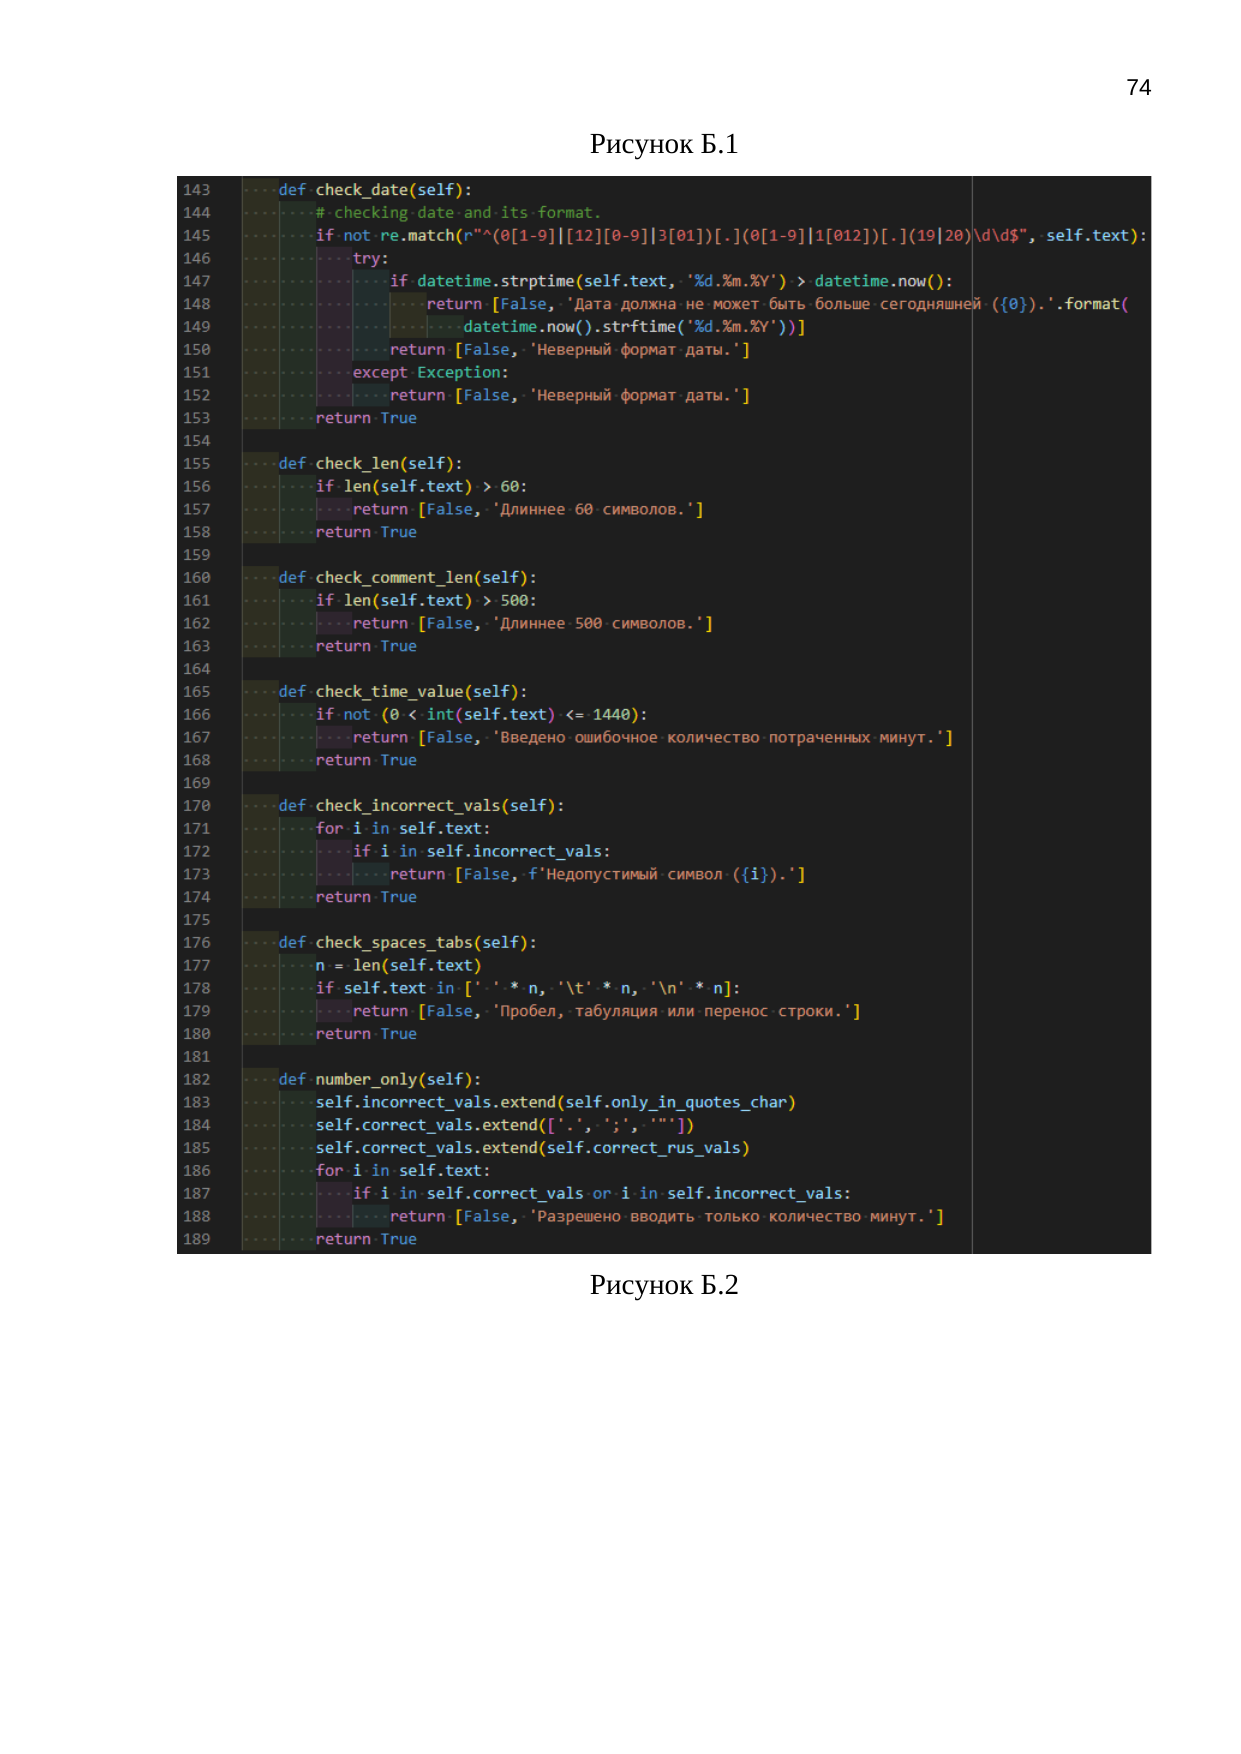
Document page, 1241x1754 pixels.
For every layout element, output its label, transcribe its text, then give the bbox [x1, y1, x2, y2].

picture [177, 176, 1152, 1254]
text Рисунок Б.2 [177, 1267, 1152, 1301]
text Рисунок Б.1 [177, 126, 1152, 160]
